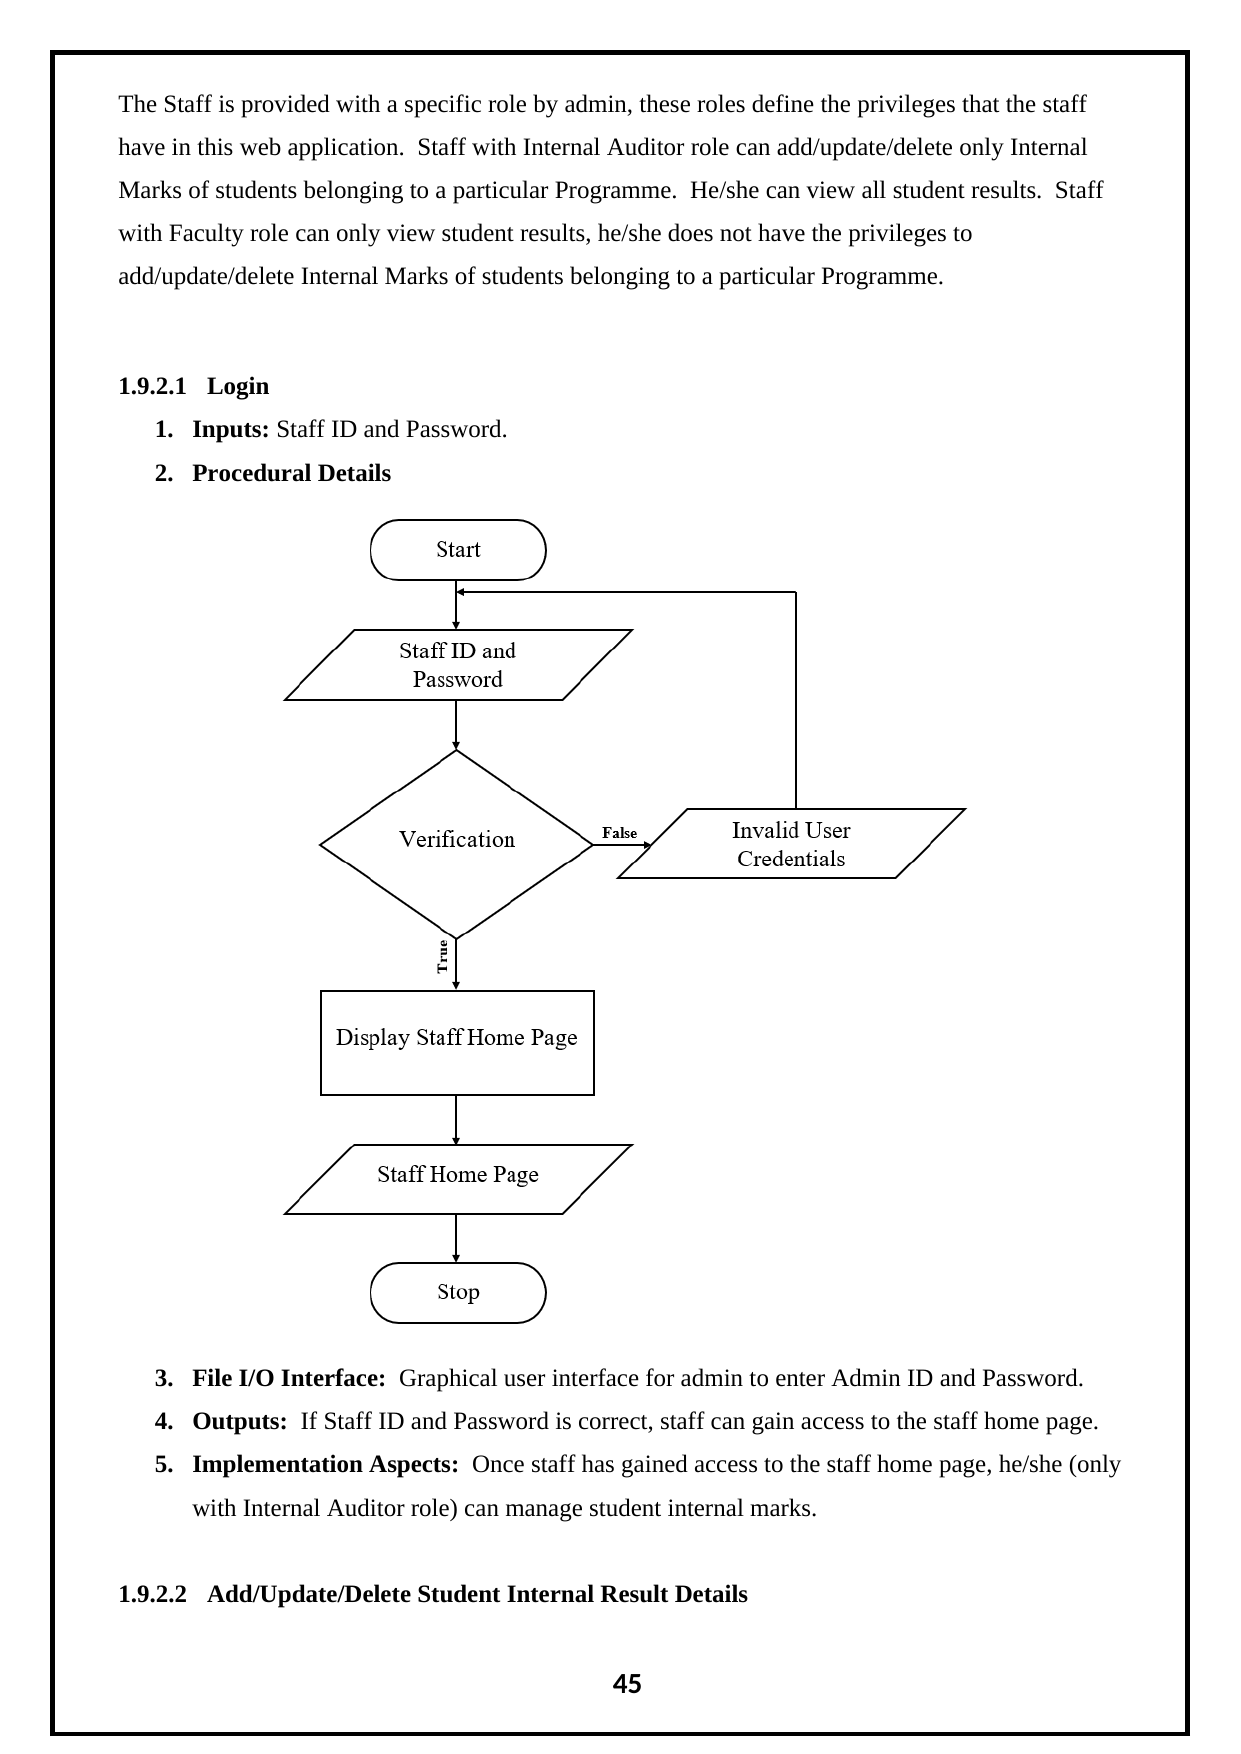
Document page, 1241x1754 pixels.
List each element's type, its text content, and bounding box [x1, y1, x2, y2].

list Login [118, 371, 1137, 400]
list The Staff is provided with a specific role by admin, these roles define the privileges that the staff have in this web application. Staff with Internal Auditor role can add/update/delete only Internal Marks of students belonging to a particular Programme. He/she can view all student results. Staff with Faculty role can only view student results, he/she does not have the privileges to add/update/delete Internal Marks of students belonging to a particular Programme. [118, 89, 1137, 290]
list Add/Update/Delete Student Internal Result Details [118, 1579, 1137, 1608]
list Inputs: Staff ID and Password. [154, 414, 1137, 443]
list Procedural Details [154, 458, 1137, 486]
picture [276, 507, 973, 1337]
list Outputs: If Staff ID and Password is correct, staff can gain access to the staff home page. [154, 1406, 1137, 1435]
list File I/O Interface: Graphical user interface for admin to enter Admin ID and Password. [154, 1363, 1137, 1392]
list Implementation Aspects: Once staff has gained access to the staff home page, he/she (only with Internal Auditor role) can manage student internal marks. [154, 1449, 1137, 1521]
